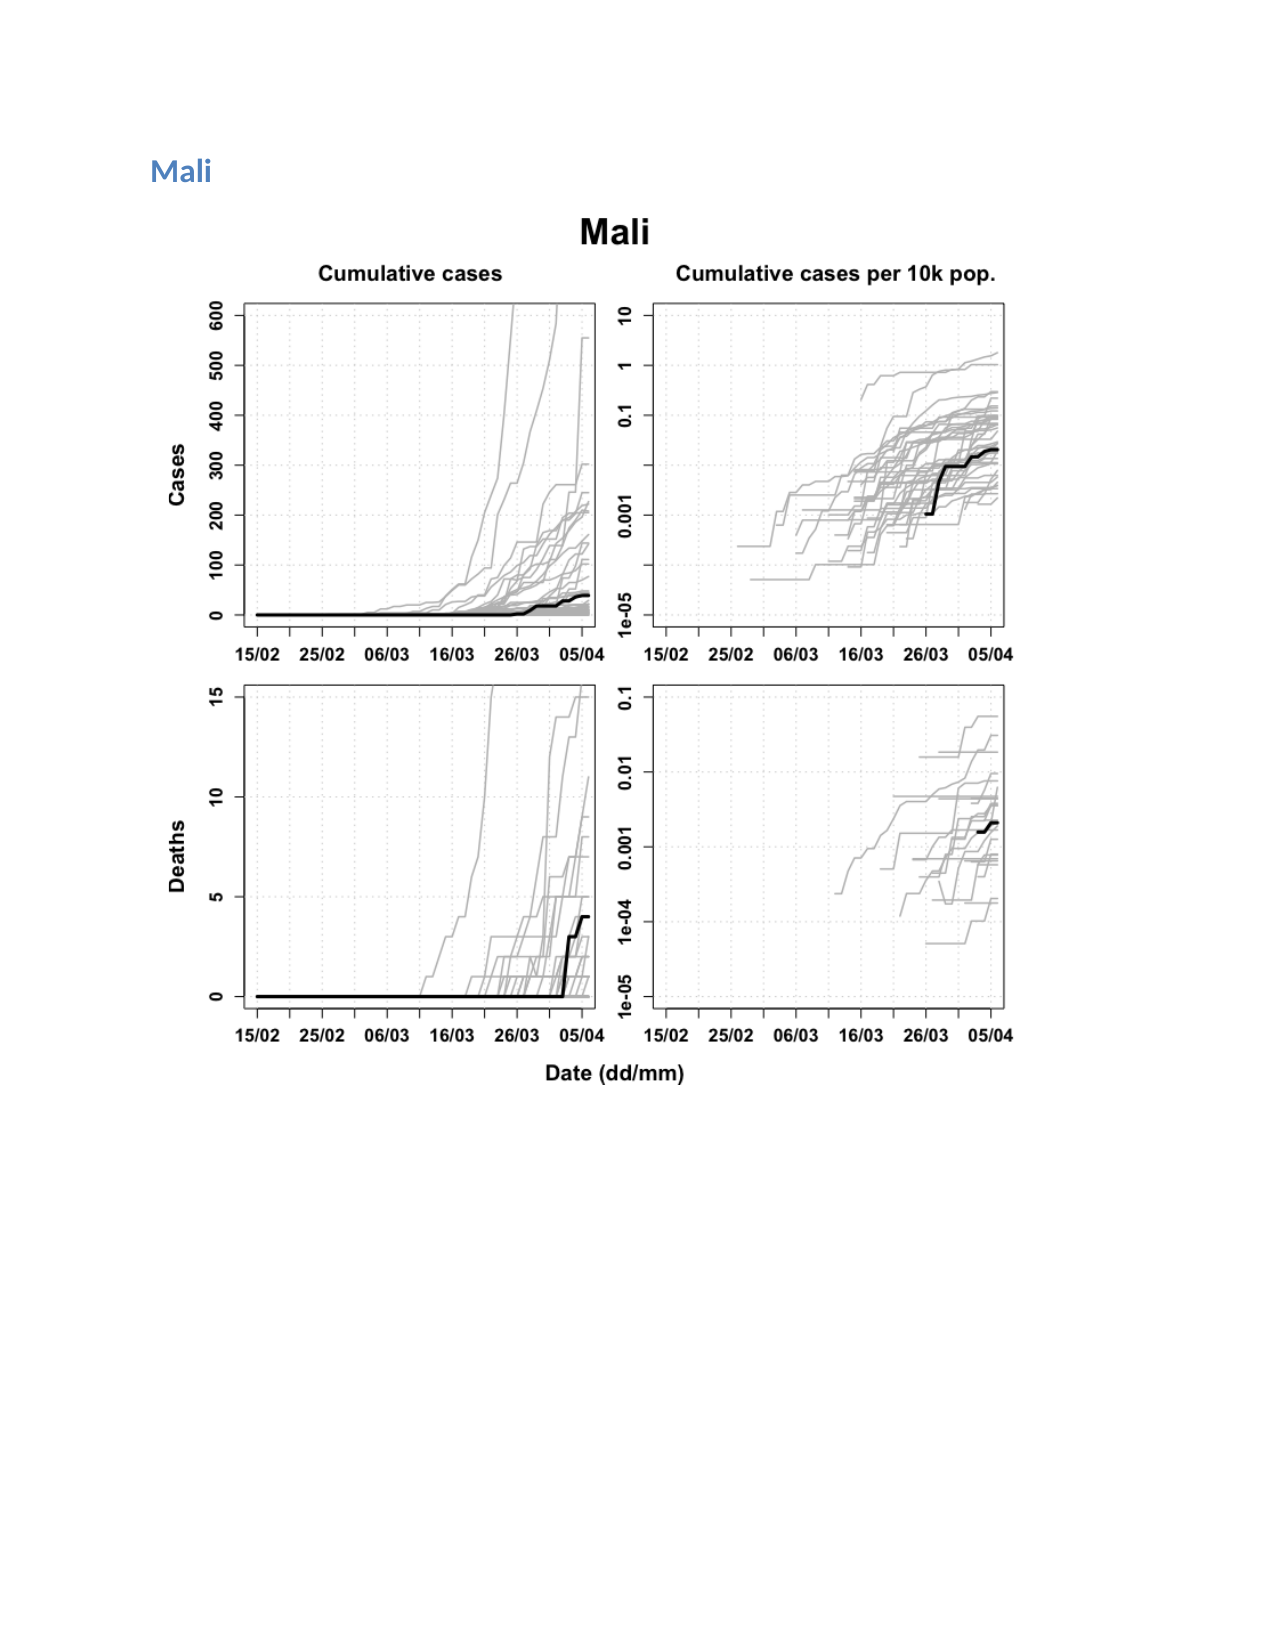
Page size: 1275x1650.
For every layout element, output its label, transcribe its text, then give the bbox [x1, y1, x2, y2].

subtitle Mali [150, 150, 1125, 191]
picture [168, 209, 1044, 1085]
